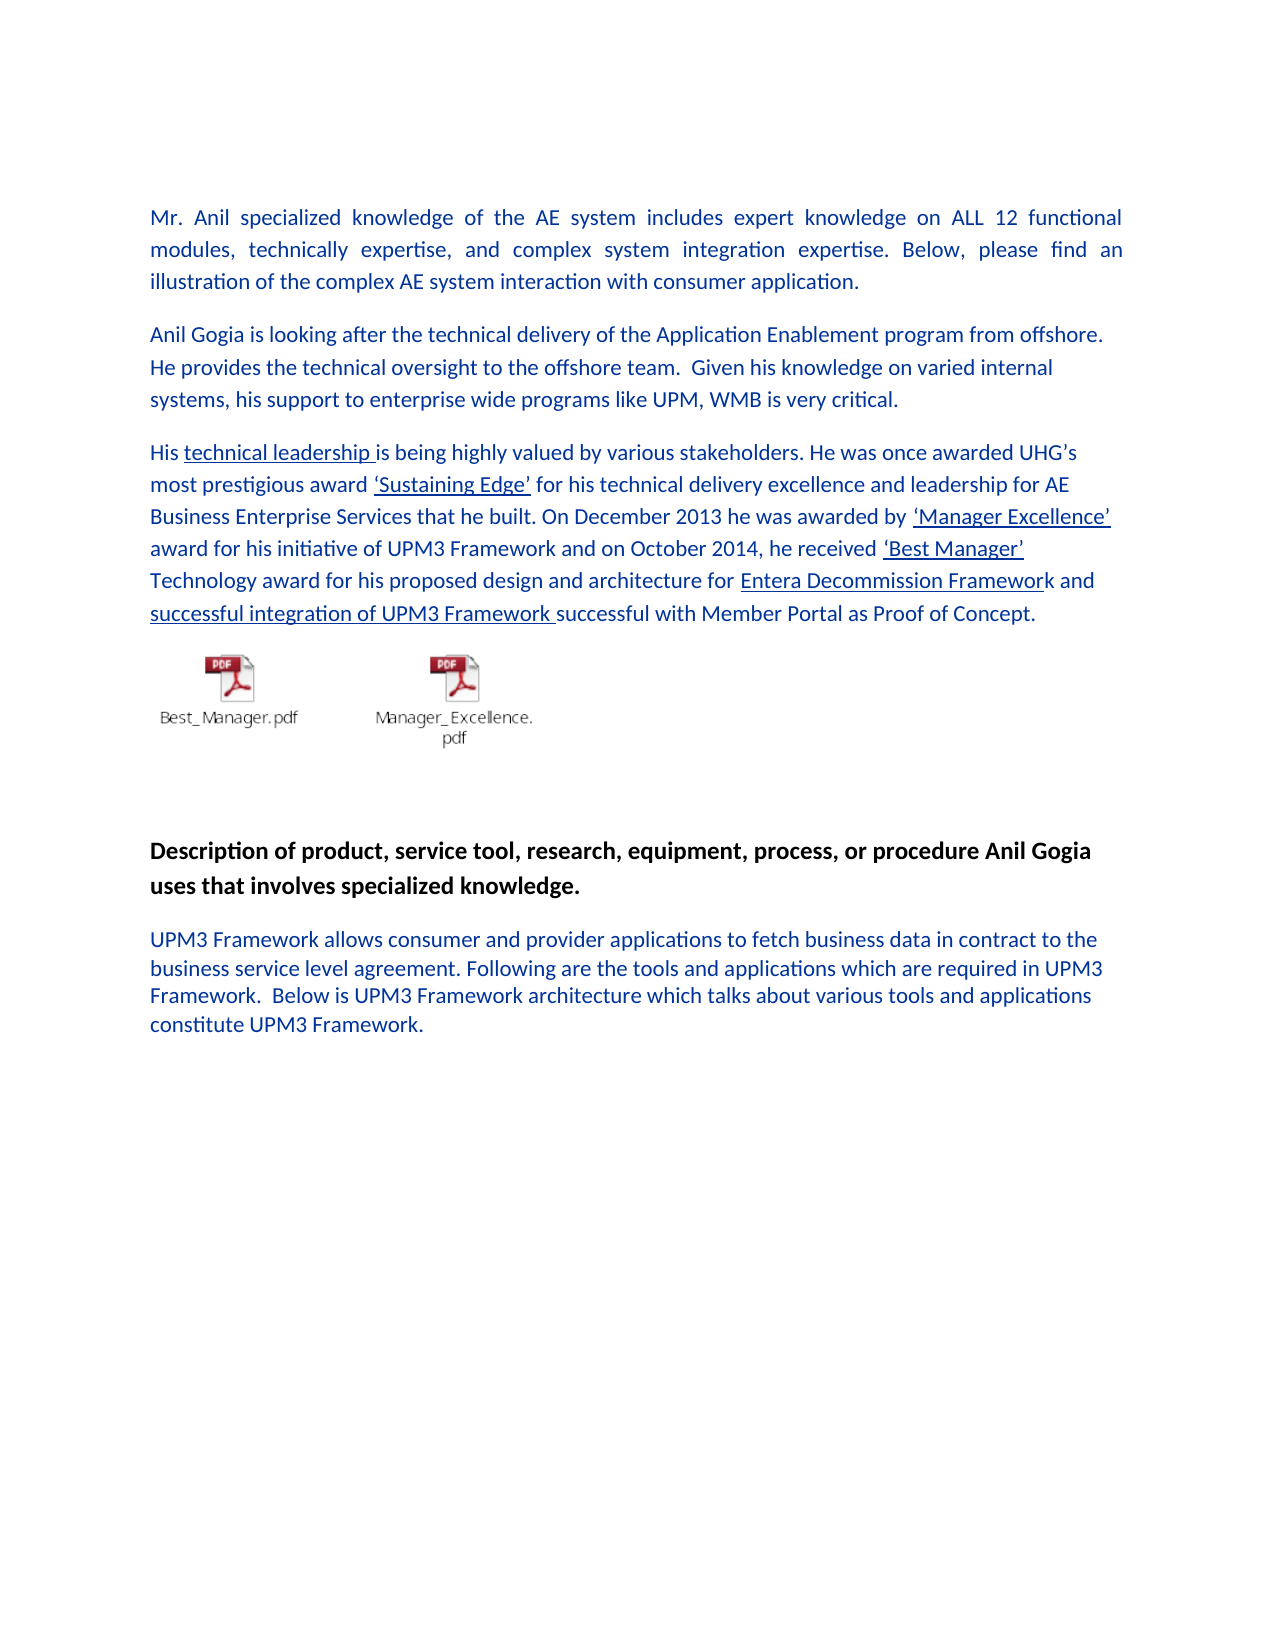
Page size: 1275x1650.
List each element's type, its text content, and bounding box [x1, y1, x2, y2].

text Anil Gogia is looking after the technical delivery of the Application Enablement program from offshore. He provides the technical oversight to the offshore team. Given his knowledge on varied internal systems, his support to enterprise wide programs like UPM, WMB is very critical. [150, 320, 1125, 413]
text Description of product, service tool, research, equipment, process, or procedure Anil Gogia uses that involves specialized knowledge. [150, 835, 1125, 900]
text Mr. Anil specialized knowledge of the AE system includes expert knowledge on ALL 12 functional modules, technically expertise, and complex system integration expertise. Below, please find an illustration of the complex AE system interaction with consumer application. [150, 203, 1125, 295]
list UPM3 Framework allows consumer and provider applications to fetch business data in contract to the business service level agreement. Following are the tools and applications which are required in UPM3 Framework. Below is UPM3 Framework architecture which talks about various tools and applications constitute UPM3 Framework. [150, 926, 1125, 1038]
text His technical leadership is being highly valued by various stakeholders. He was once awarded UHG’s most prestigious award ‘Sustaining Edge’ for his technical delivery excellence and leadership for AE Business Enterprise Services that he built. On December 2013 he was awarded by ‘Manager Excellence’ award for his initiative of UPM3 Framework and on October 2014, he received ‘Best Manager’ Technology award for his proposed design and architecture for Entera Decommission Framework and successful integration of UPM3 Framework successful with Member Portal as Proof of Concept. [150, 438, 1125, 627]
